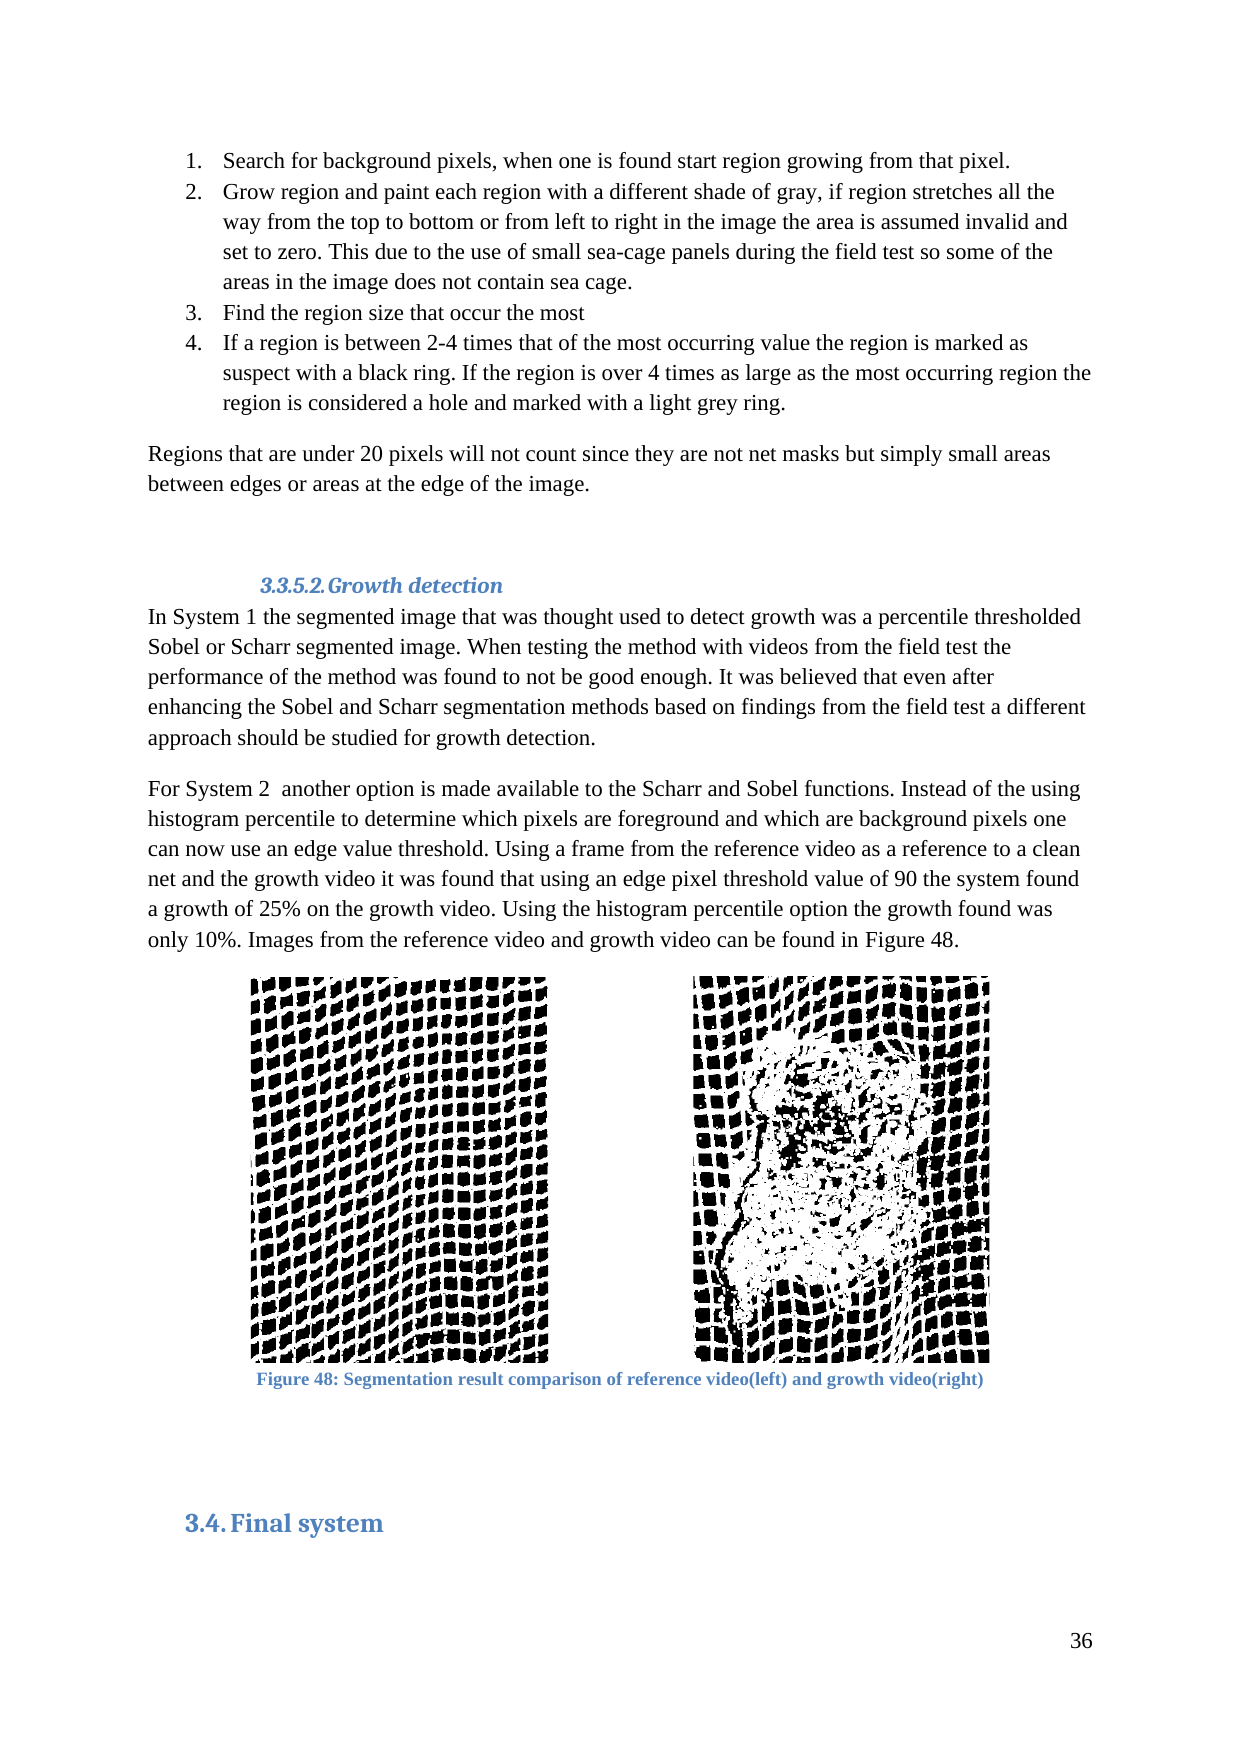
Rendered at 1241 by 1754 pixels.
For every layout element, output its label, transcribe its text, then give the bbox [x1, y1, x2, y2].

text Regions that are under 20 pixels will not count since they are not net masks but simply small areas between edges or areas at the edge of the image. [148, 440, 1093, 497]
list If a region is between 2-4 times that of the most occurring value the region is marked as suspect with a black ring. If the region is over 4 times as large as the most occurring region the region is considered a hole and marked with a light grey ring. [185, 329, 1093, 416]
picture [250, 977, 549, 1363]
text Figure 48: Segmentation result comparison of reference video(left) and growth video(right) [148, 1368, 1093, 1389]
text For System 2 another option is made available to the Scharr and Sobel functions. Instead of the using histogram percentile to determine which pixels are foreground and which are background pixels one can now use an edge value threshold. Using a frame from the reference video as a reference to a clean net and the growth video it was found that using an edge pixel threshold value of 90 the system found a growth of 25% on the growth video. Using the histogram percentile option the growth found was only 10%. Images from the reference video and growth video can be found in Figure 48. [148, 775, 1093, 952]
subtitle Growth detection [260, 573, 1093, 599]
text In System 1 the segmented image that was thought used to detect growth was a percentile thresholded Sobel or Scharr segmented image. When testing the method with videos from the field test the performance of the method was found to not be good enough. It was believed that even after enhancing the Sobel and Scharr segmentation methods based on findings from the field test a different approach should be studied for growth detection. [148, 603, 1093, 750]
list Search for background pixels, when one is found start region growing from that pixel. [185, 148, 1093, 174]
picture [693, 976, 990, 1363]
subtitle Final system [185, 1508, 1093, 1539]
list Grow region and paint each region with a different shade of gray, if region stretches all the way from the top to bottom or from left to right in the image the area is assumed invalid and set to zero. This due to the use of small sea-cage panels during the field test so some of the areas in the image does not contain sea cage. [185, 178, 1093, 295]
list Find the region size that occur the most [185, 299, 1093, 325]
